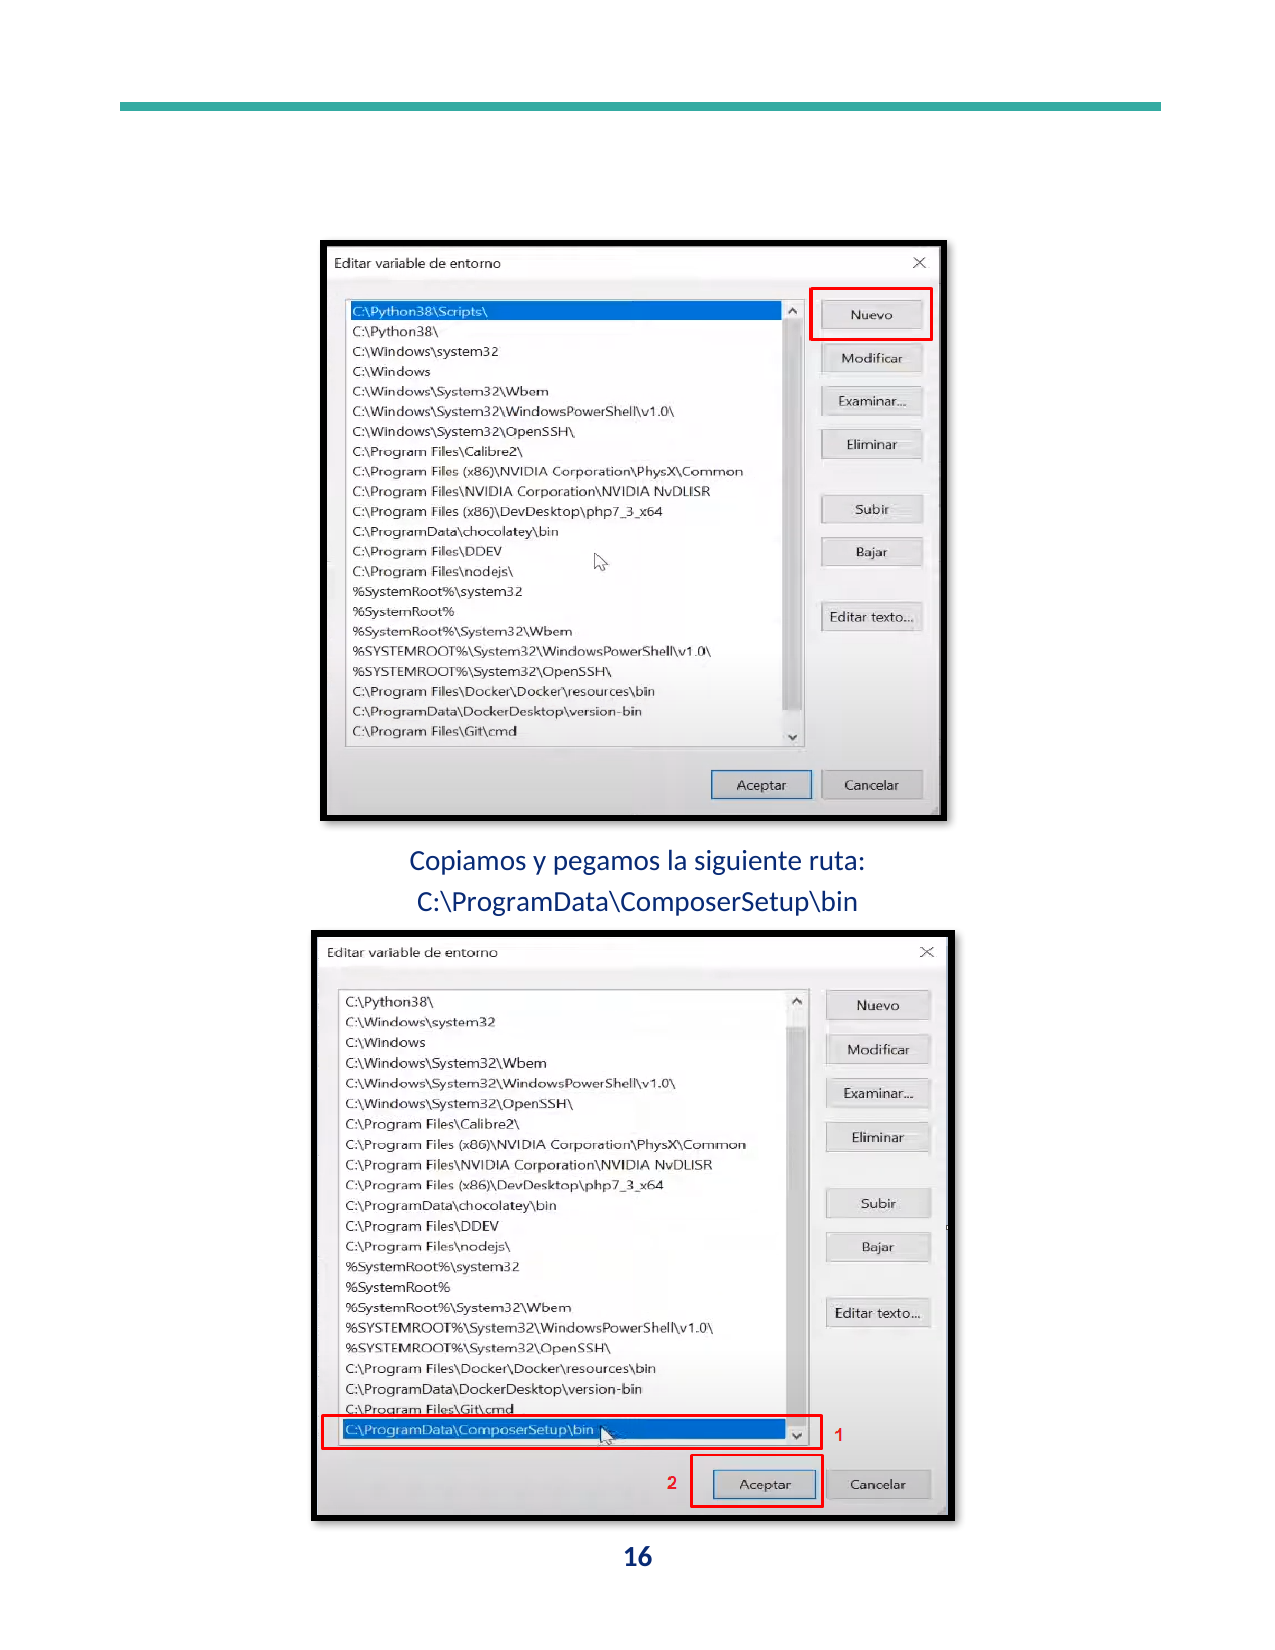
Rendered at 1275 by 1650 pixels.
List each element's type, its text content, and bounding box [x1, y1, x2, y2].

text Copiamos y pegamos la siguiente ruta: [120, 842, 1155, 878]
picture [317, 937, 948, 1515]
picture [327, 246, 941, 815]
text C:\ProgramData\ComposerSetup\bin [120, 883, 1155, 919]
